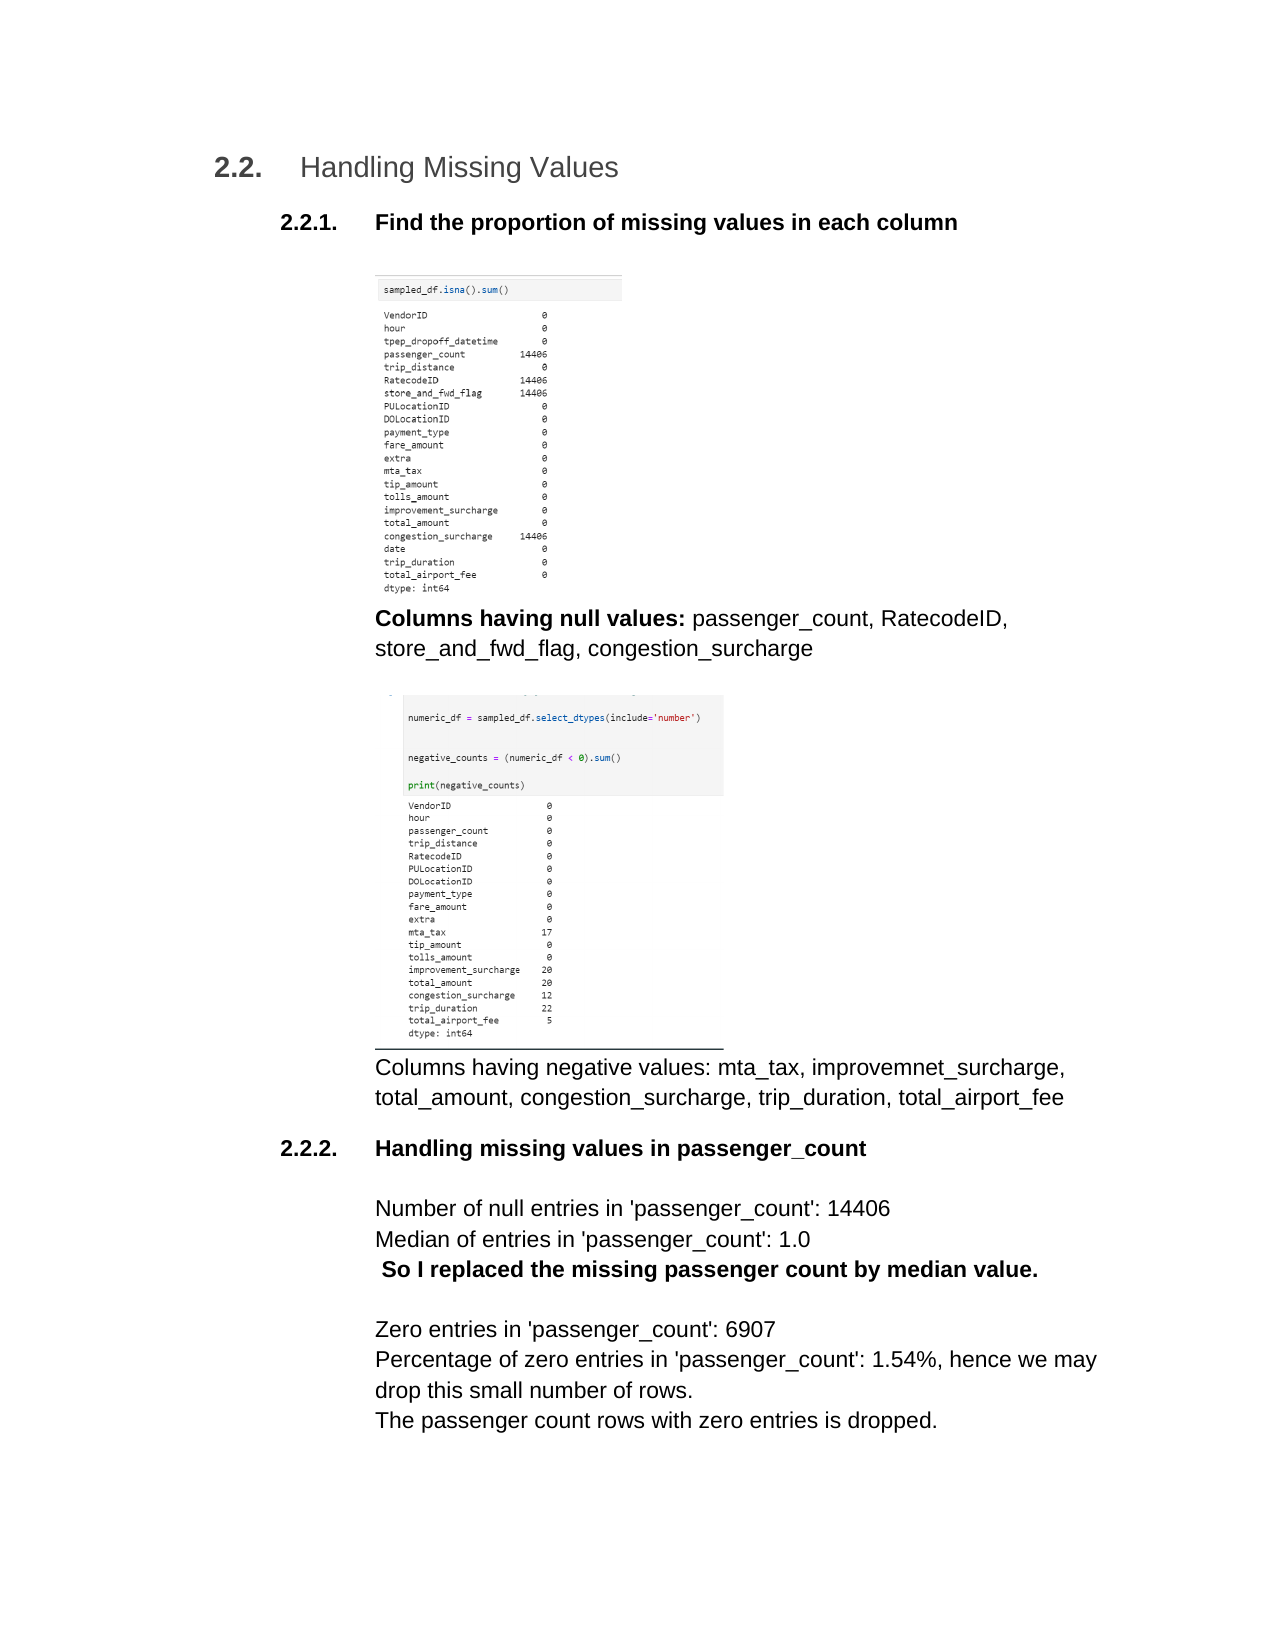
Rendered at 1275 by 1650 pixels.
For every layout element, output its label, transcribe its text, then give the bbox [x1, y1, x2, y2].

text Percentage of zero entries in 'passenger_count': 1.54%, hence we may drop this small number of rows. [375, 1346, 1125, 1403]
text The passenger count rows with zero entries is dropped. [375, 1407, 1125, 1433]
text Median of entries in 'passenger_count': 1.0 [375, 1226, 1125, 1252]
text Number of null entries in 'passenger_count': 14406 [375, 1165, 1125, 1222]
picture [375, 695, 724, 1050]
text Columns having null values: passenger_count, RatecodeID, store_and_fwd_flag, congestion_surcharge [375, 605, 1125, 661]
subtitle Handling Missing Values [262, 150, 1125, 183]
picture [375, 269, 622, 602]
list Handling missing values in passenger_count [337, 1135, 1125, 1161]
text Columns having negative values: mta_tax, improvemnet_surcharge, total_amount, congestion_surcharge, trip_duration, total_airport_fee [375, 1054, 1125, 1110]
list Find the proportion of missing values in each column [337, 209, 1125, 236]
text Zero entries in 'passenger_count': 6907 [375, 1316, 1125, 1343]
text So I replaced the missing passenger count by median value. [375, 1256, 1125, 1282]
